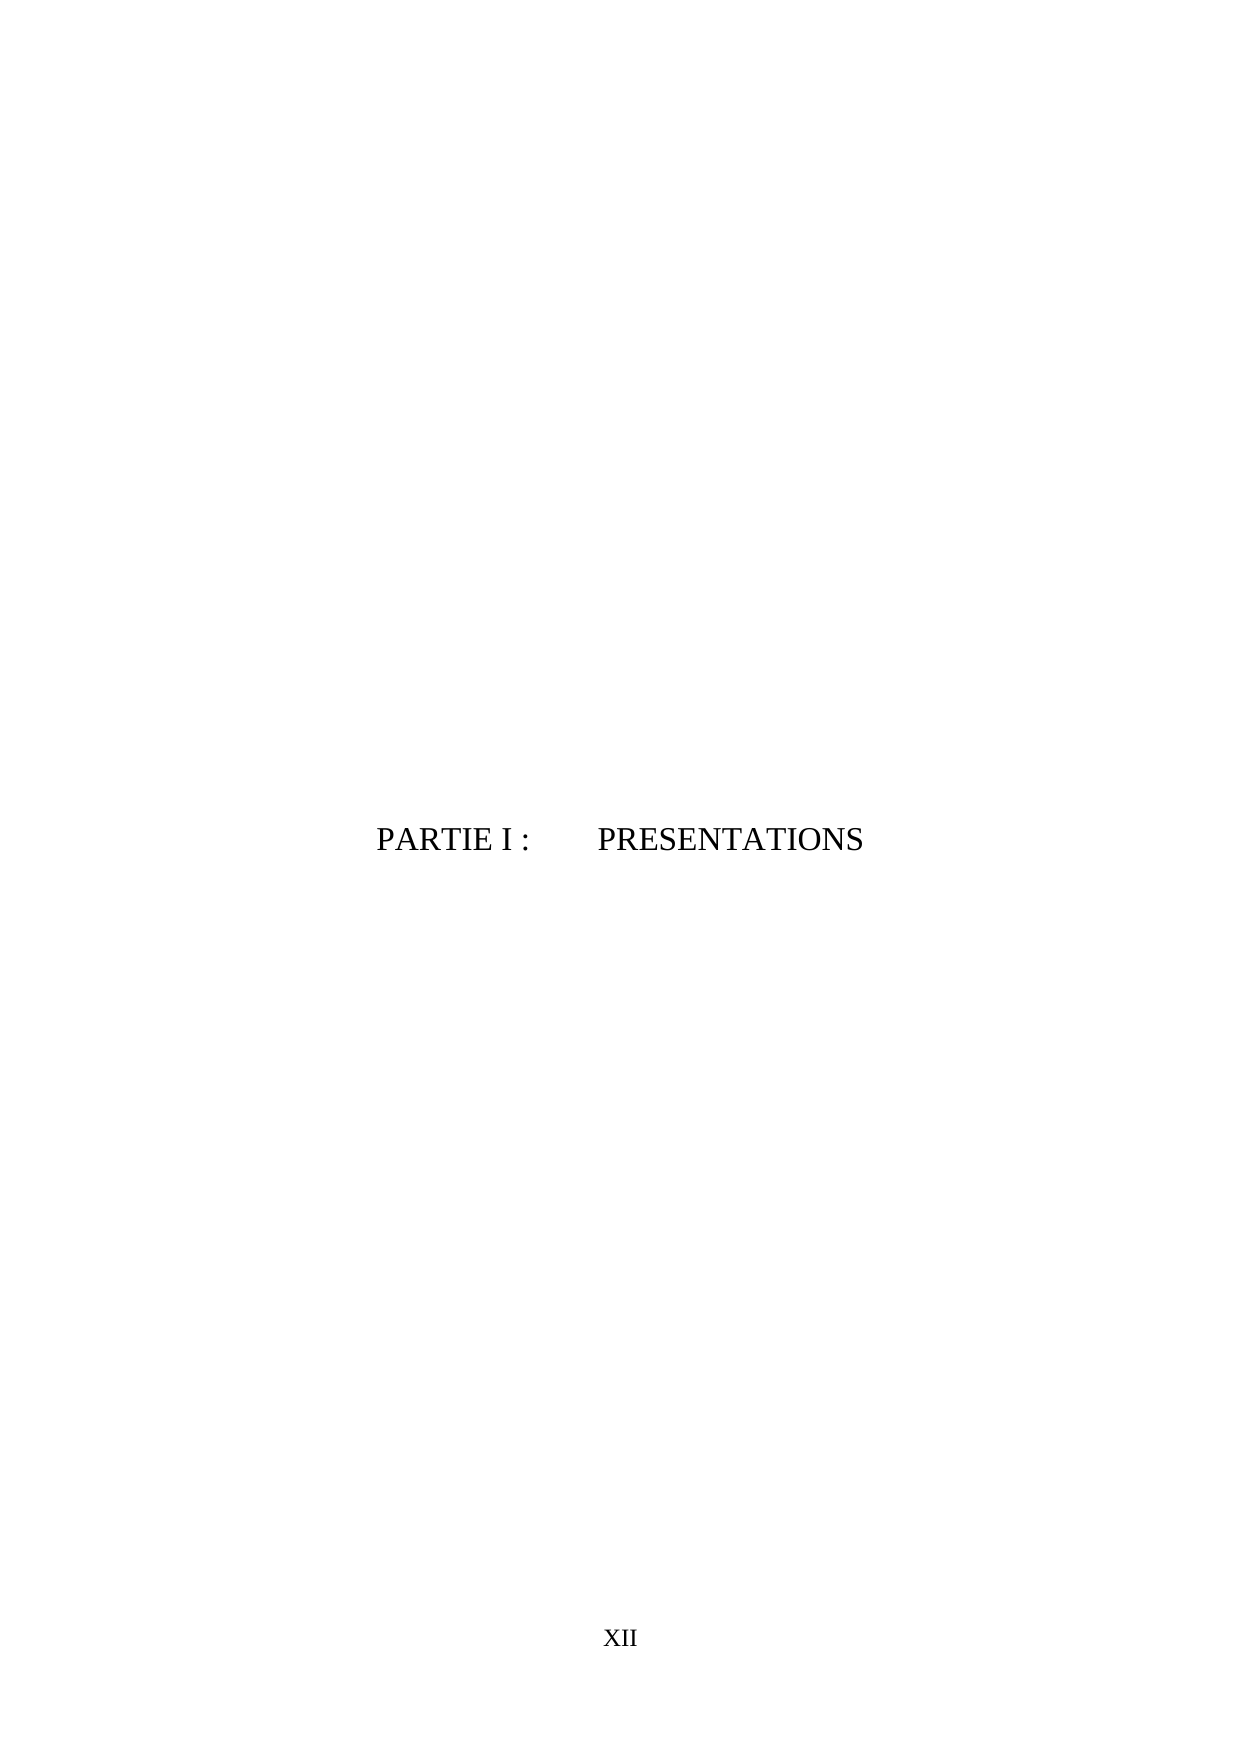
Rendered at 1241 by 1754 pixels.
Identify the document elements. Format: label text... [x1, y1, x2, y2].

subtitle PRESENTATIONS [148, 819, 1092, 858]
